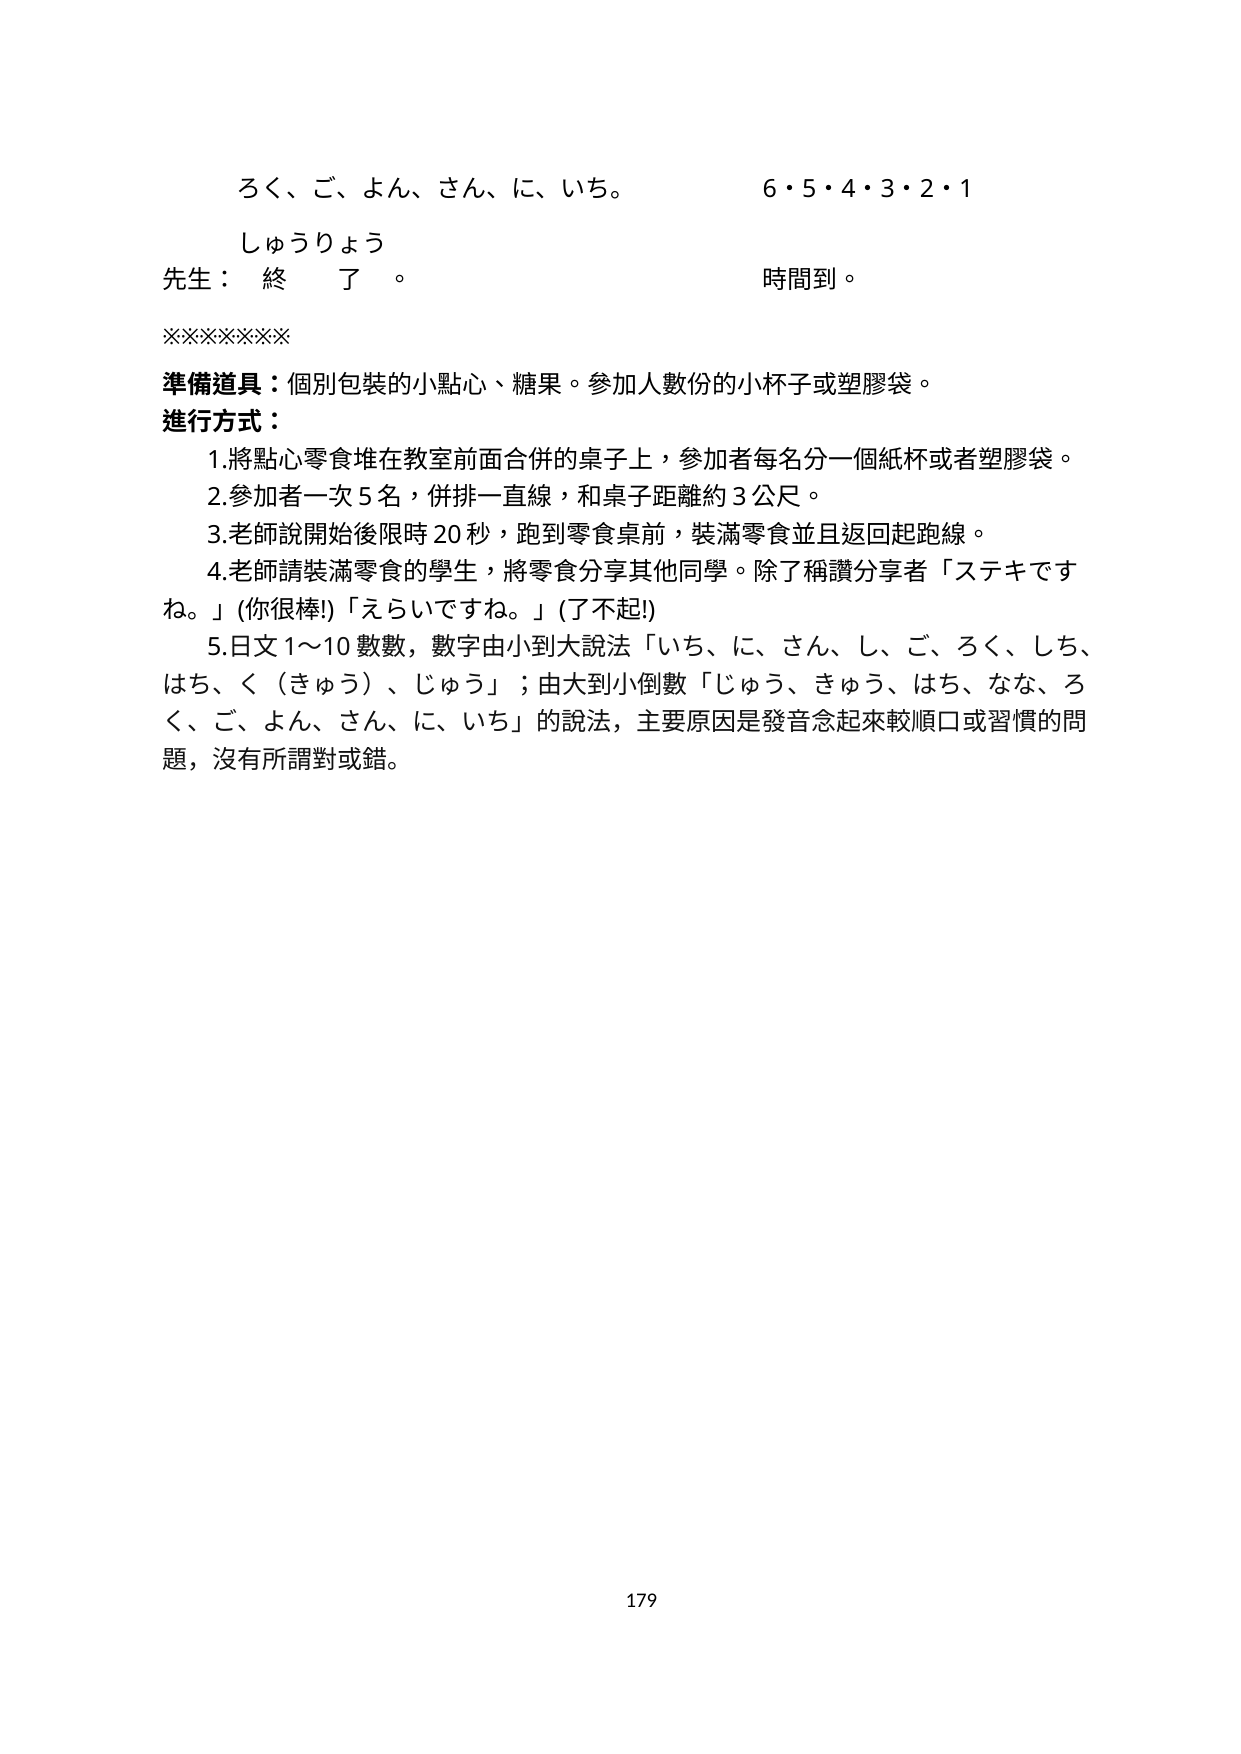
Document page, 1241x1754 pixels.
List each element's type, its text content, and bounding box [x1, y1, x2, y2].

text 1.將點心零食堆在教室前面合併的桌子上，參加者每名分一個紙杯或者塑膠袋。 [162, 438, 1107, 476]
text 準備道具：個別包裝的小點心、糖果。參加人數份的小杯子或塑膠袋。 [162, 363, 1107, 401]
text 進行方式： [162, 401, 1107, 438]
text ろく、ご、よん、さん、に、いち。 6・5・4・3・2・1 [162, 169, 1107, 205]
text ※※※※※※※ [162, 321, 1107, 351]
text 4.老師請裝滿零食的學生，將零食分享其他同學。除了稱讚分享者「ステキですね。」(你很棒!)「えらいですね。」(了不起!) [162, 551, 1107, 626]
text 3.老師說開始後限時20秒，跑到零食桌前，裝滿零食並且返回起跑線。 [162, 513, 1107, 551]
text 2.參加者一次5名，併排一直線，和桌子距離約3公尺。 [162, 476, 1107, 513]
text 先生：。 時間到。 [162, 224, 1107, 296]
text 5.日文1～10數數，數字由小到大說法「いち、に、さん、し、ご、ろく、しち、はち、く（きゅう）、じゅう」；由大到小倒數「じゅう、きゅう、はち、なな、ろく、ご、よん、さん、に、いち」的說法，主要原因是發音念起來較順口或習慣的問題，沒有所謂對或錯。 [162, 626, 1107, 776]
